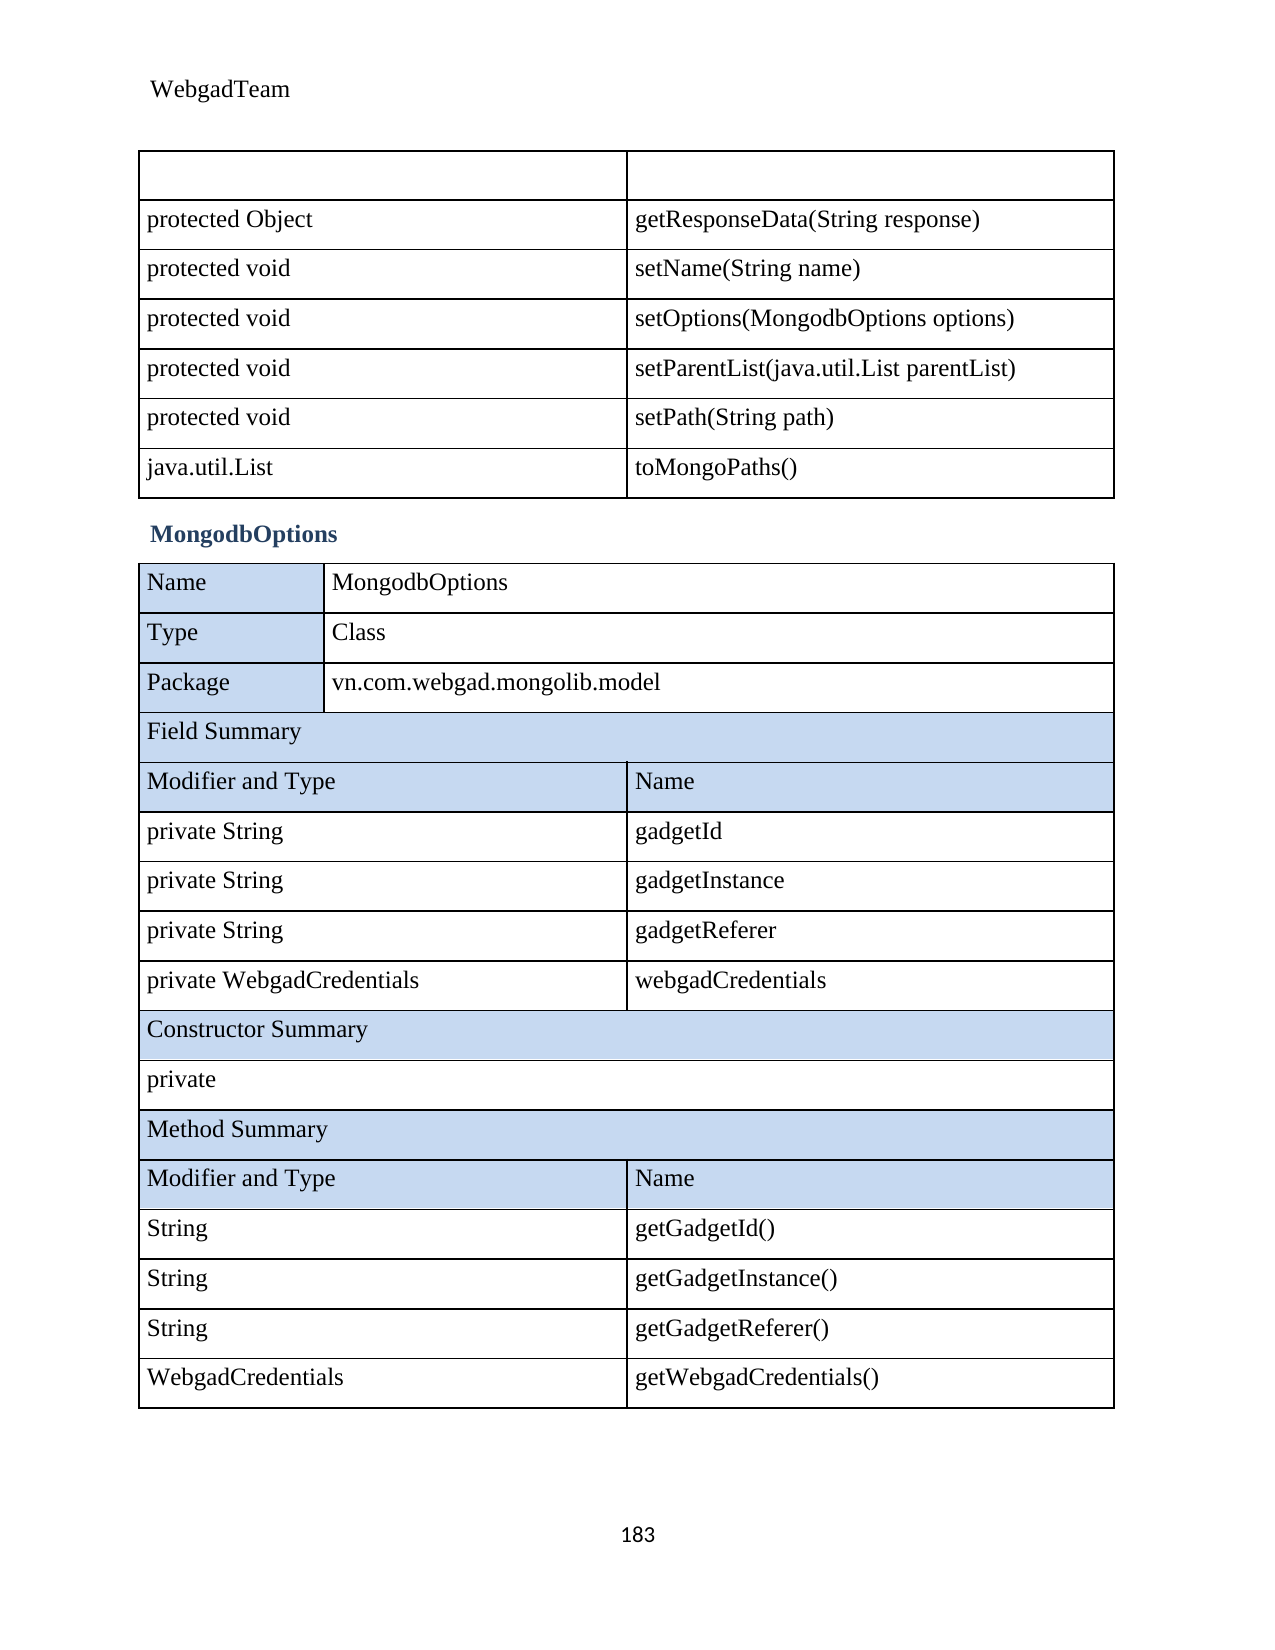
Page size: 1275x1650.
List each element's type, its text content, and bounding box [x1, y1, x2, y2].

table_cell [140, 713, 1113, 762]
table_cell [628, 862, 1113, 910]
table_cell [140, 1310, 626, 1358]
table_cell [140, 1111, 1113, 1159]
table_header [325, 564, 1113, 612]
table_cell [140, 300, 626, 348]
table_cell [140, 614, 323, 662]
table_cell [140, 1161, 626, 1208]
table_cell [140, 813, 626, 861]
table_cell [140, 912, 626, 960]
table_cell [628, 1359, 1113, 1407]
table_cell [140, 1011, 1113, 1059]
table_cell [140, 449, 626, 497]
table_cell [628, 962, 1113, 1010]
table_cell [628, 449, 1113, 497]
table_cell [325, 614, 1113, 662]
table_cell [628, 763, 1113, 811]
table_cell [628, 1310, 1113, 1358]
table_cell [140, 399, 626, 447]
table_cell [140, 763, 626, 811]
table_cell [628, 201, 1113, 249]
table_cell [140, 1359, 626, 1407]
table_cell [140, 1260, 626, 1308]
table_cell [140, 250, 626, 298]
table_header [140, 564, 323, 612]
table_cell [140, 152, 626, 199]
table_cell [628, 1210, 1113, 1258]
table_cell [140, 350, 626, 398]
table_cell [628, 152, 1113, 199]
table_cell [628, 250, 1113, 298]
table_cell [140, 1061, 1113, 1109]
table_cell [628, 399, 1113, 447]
subtitle MongodbOptions [150, 519, 1125, 548]
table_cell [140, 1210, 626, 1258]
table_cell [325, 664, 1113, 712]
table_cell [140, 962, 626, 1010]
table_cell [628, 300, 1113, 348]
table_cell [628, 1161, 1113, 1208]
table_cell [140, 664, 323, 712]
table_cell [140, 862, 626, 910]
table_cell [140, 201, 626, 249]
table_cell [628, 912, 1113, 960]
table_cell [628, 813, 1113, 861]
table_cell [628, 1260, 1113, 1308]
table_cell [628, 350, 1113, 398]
